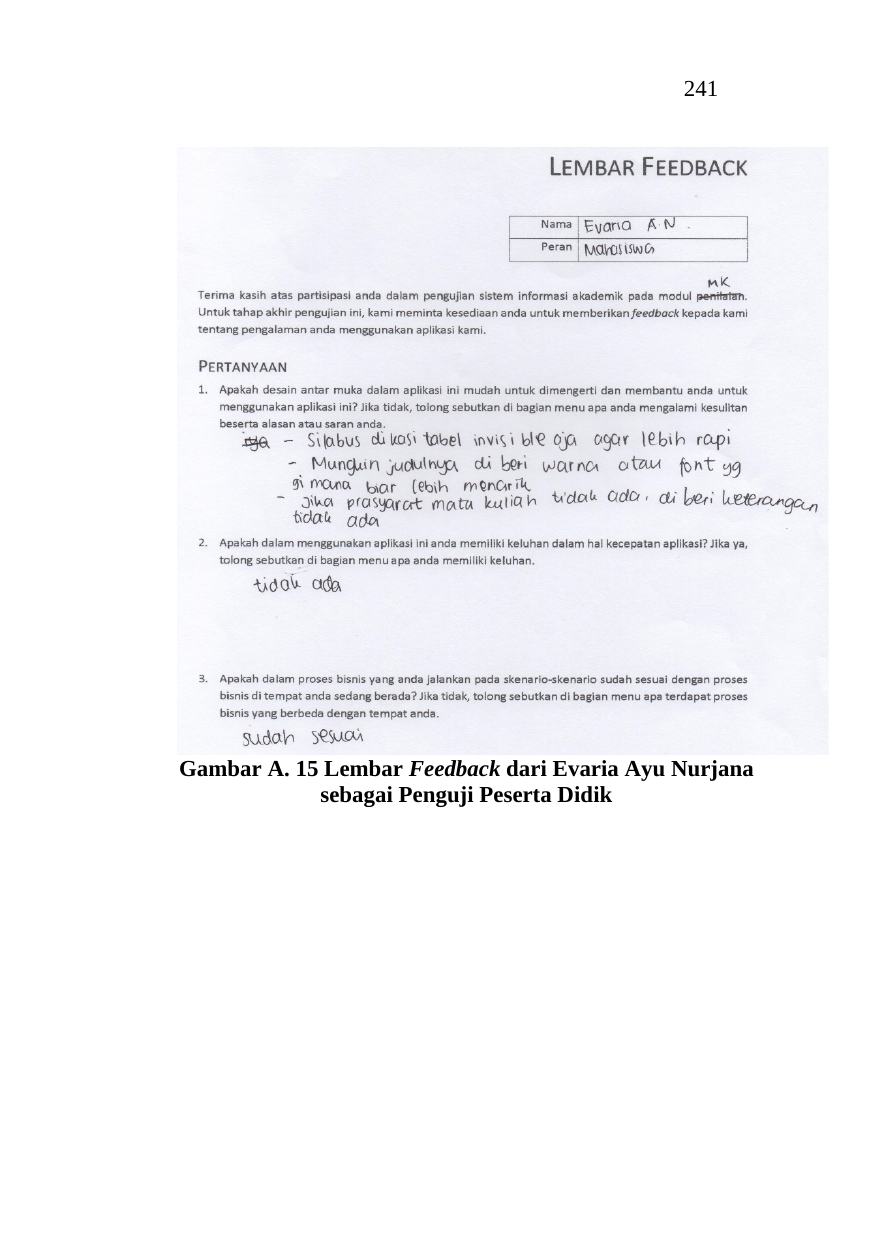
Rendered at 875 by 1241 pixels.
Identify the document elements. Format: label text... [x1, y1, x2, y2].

picture [177, 147, 829, 755]
